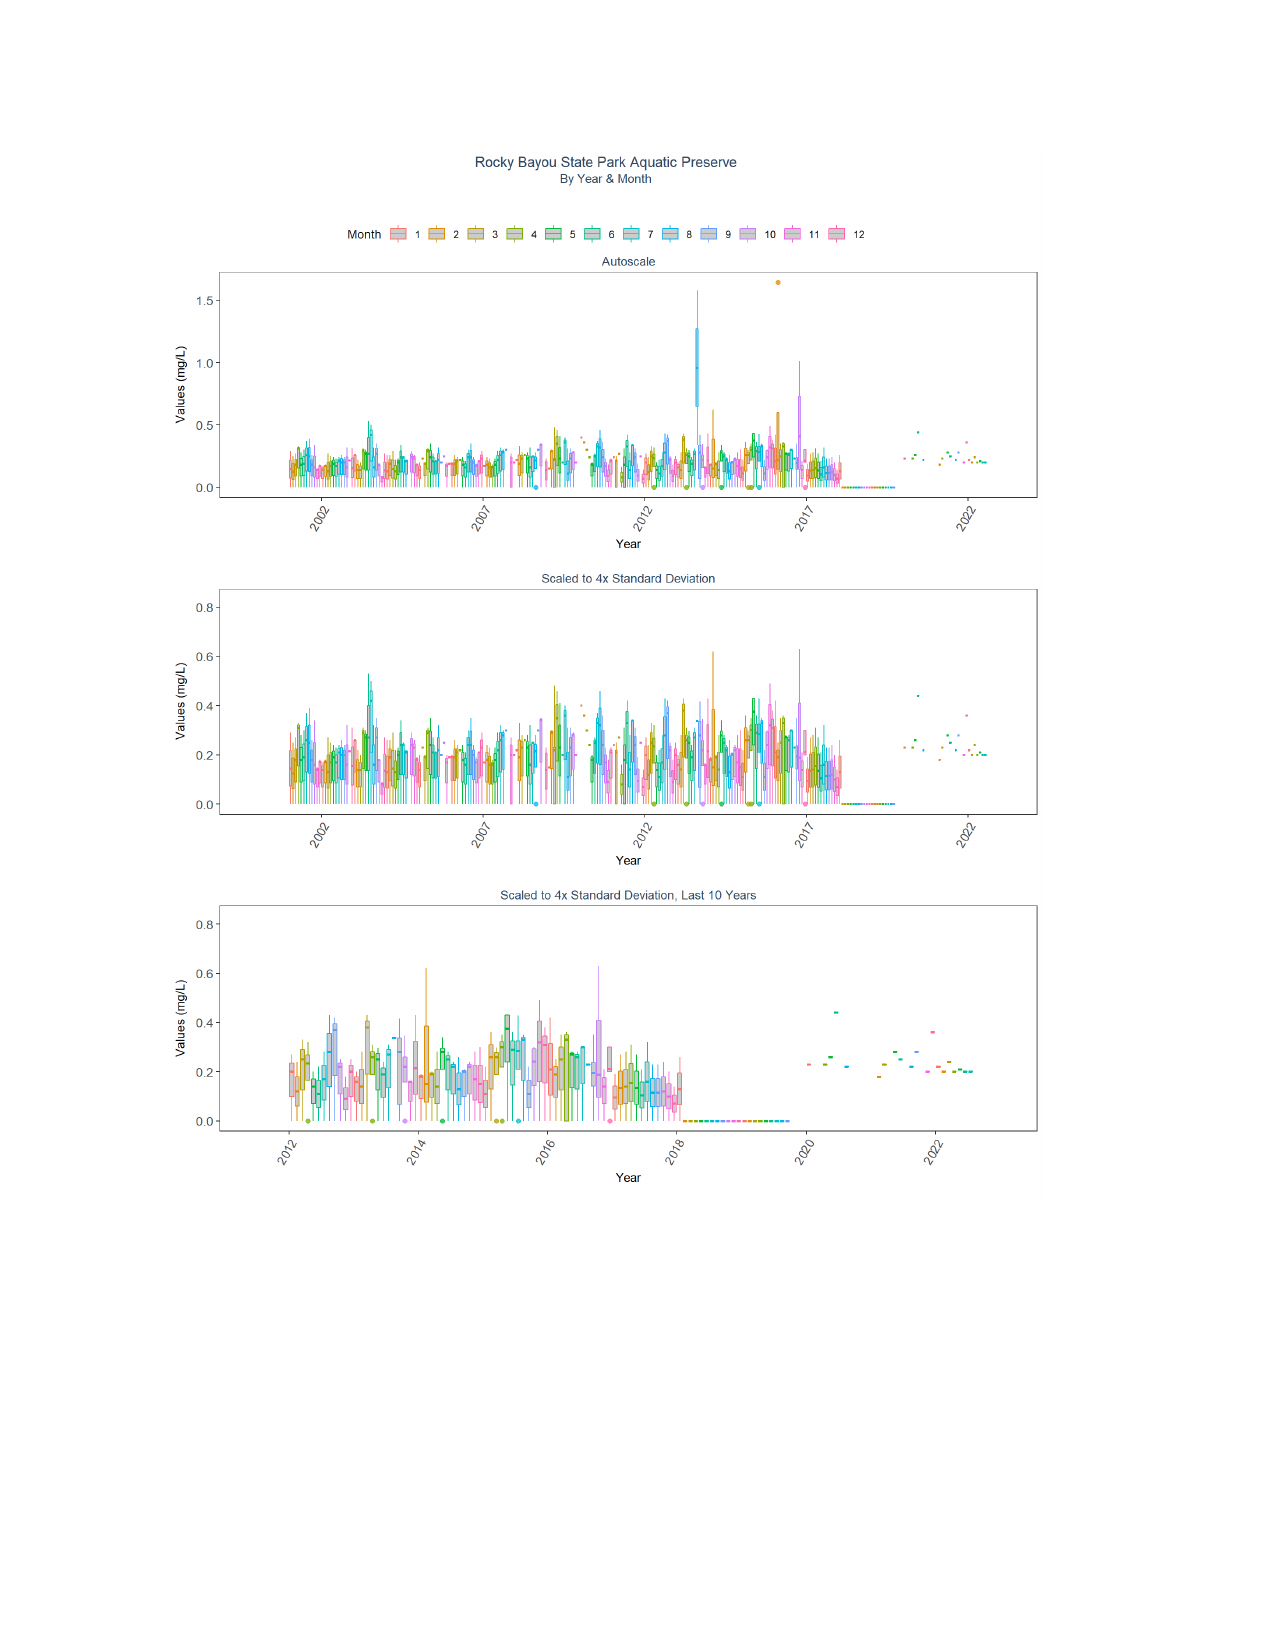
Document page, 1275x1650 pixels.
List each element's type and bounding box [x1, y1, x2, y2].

picture [168, 150, 1044, 1200]
